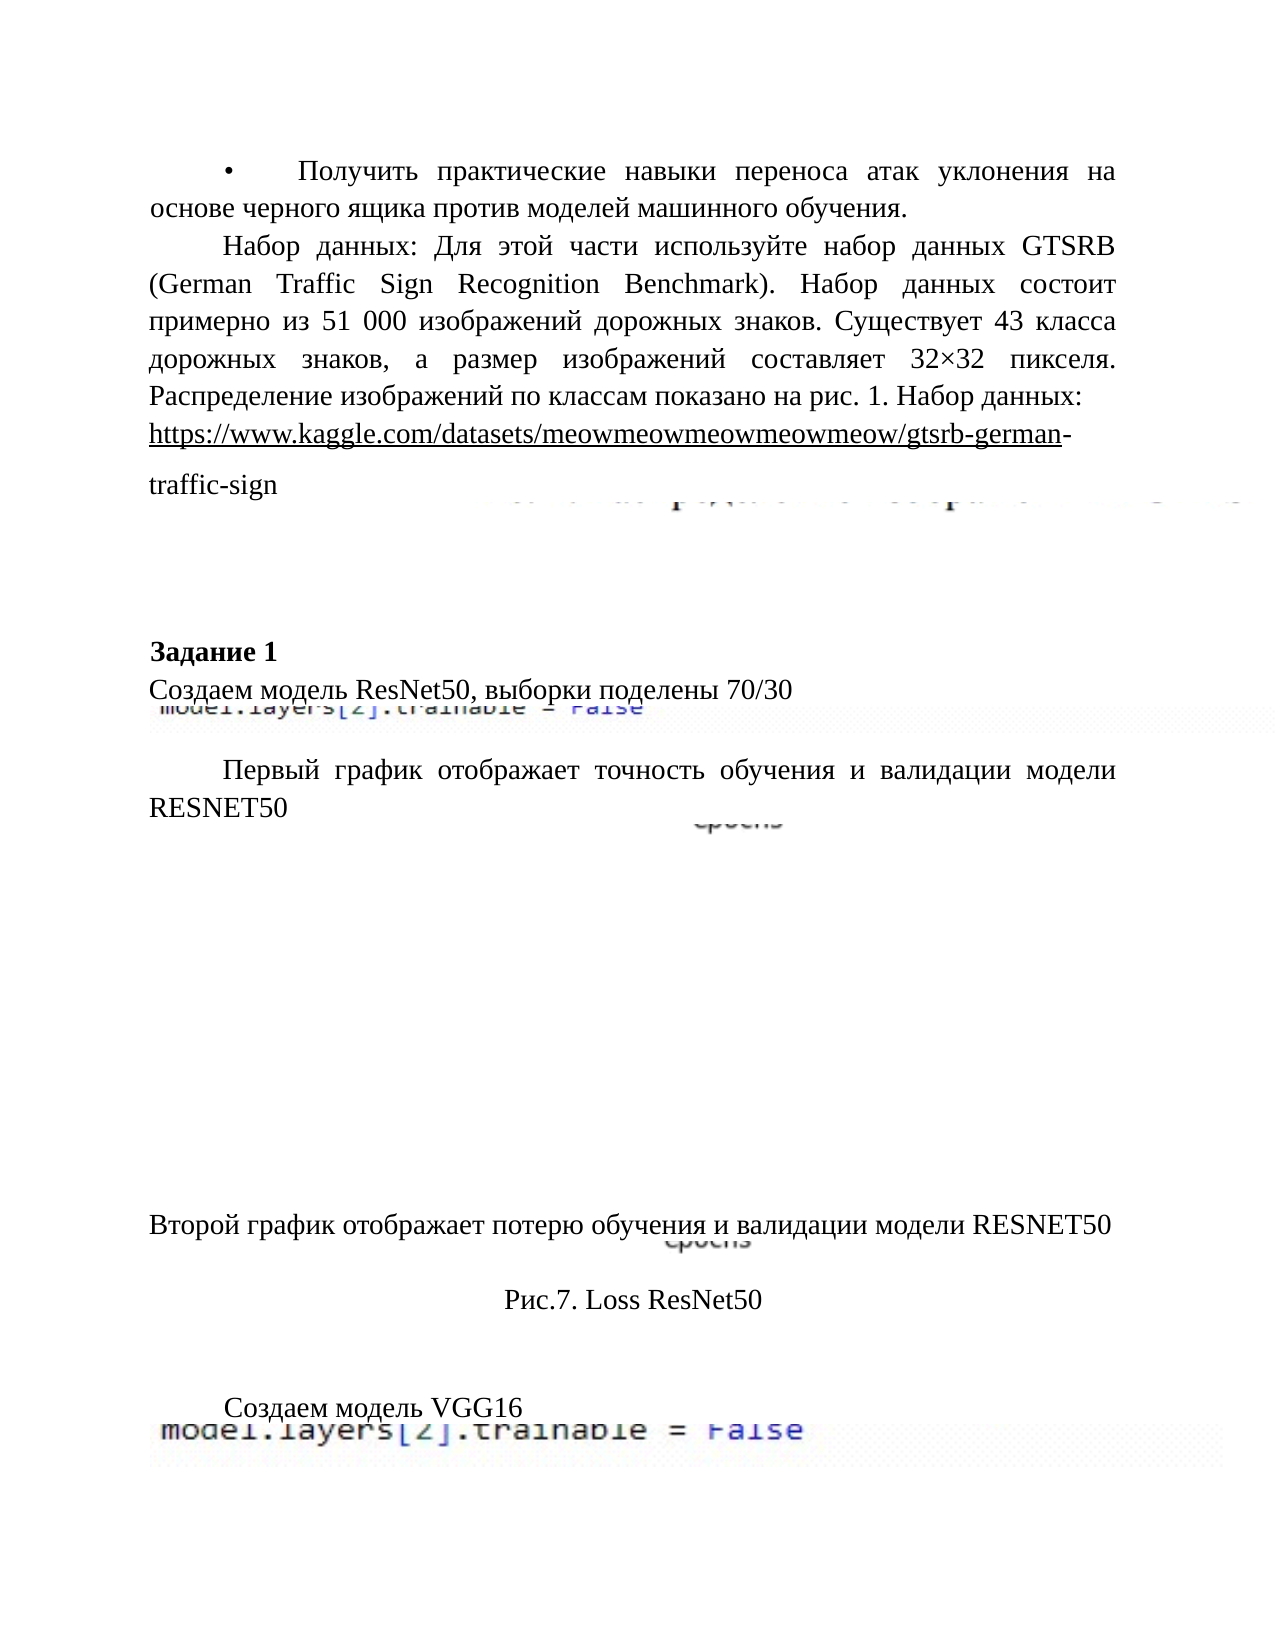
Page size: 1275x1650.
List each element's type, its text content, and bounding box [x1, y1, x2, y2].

text Создаем модель VGG16 [224, 1387, 1117, 1424]
text Рис.7. Loss ResNet50 [174, 1280, 1092, 1317]
text Второй график отображает потерю обучения и валидации модели RESNET50 [148, 1204, 1117, 1242]
text Первый график отображает точность обучения и валидации модели RESNET50 [148, 749, 1117, 824]
text traffic-sign [148, 465, 1117, 502]
text Набор данных: Для этой части используйте набор данных GTSRB (German Traffic Sign Recognition Benchmark). Набор данных состоит примерно из 51 000 изображений дорожных знаков. Существует 43 класса дорожных знаков, а размер изображений составляет 32×32 пикселя. Распределение изображений по классам показано на рис. 1. Набор данных: [148, 226, 1117, 413]
list Получить практические навыки переноса атак уклонения на основе черного ящика против моделей машинного обучения. [150, 150, 1117, 225]
text Задание 1 [150, 631, 1125, 669]
text Создаем модель ResNet50, выборки поделены 70/30 [148, 669, 1117, 707]
text https://www.kaggle.com/datasets/meowmeowmeowmeowmeow/gtsrb-german- [148, 413, 1117, 451]
